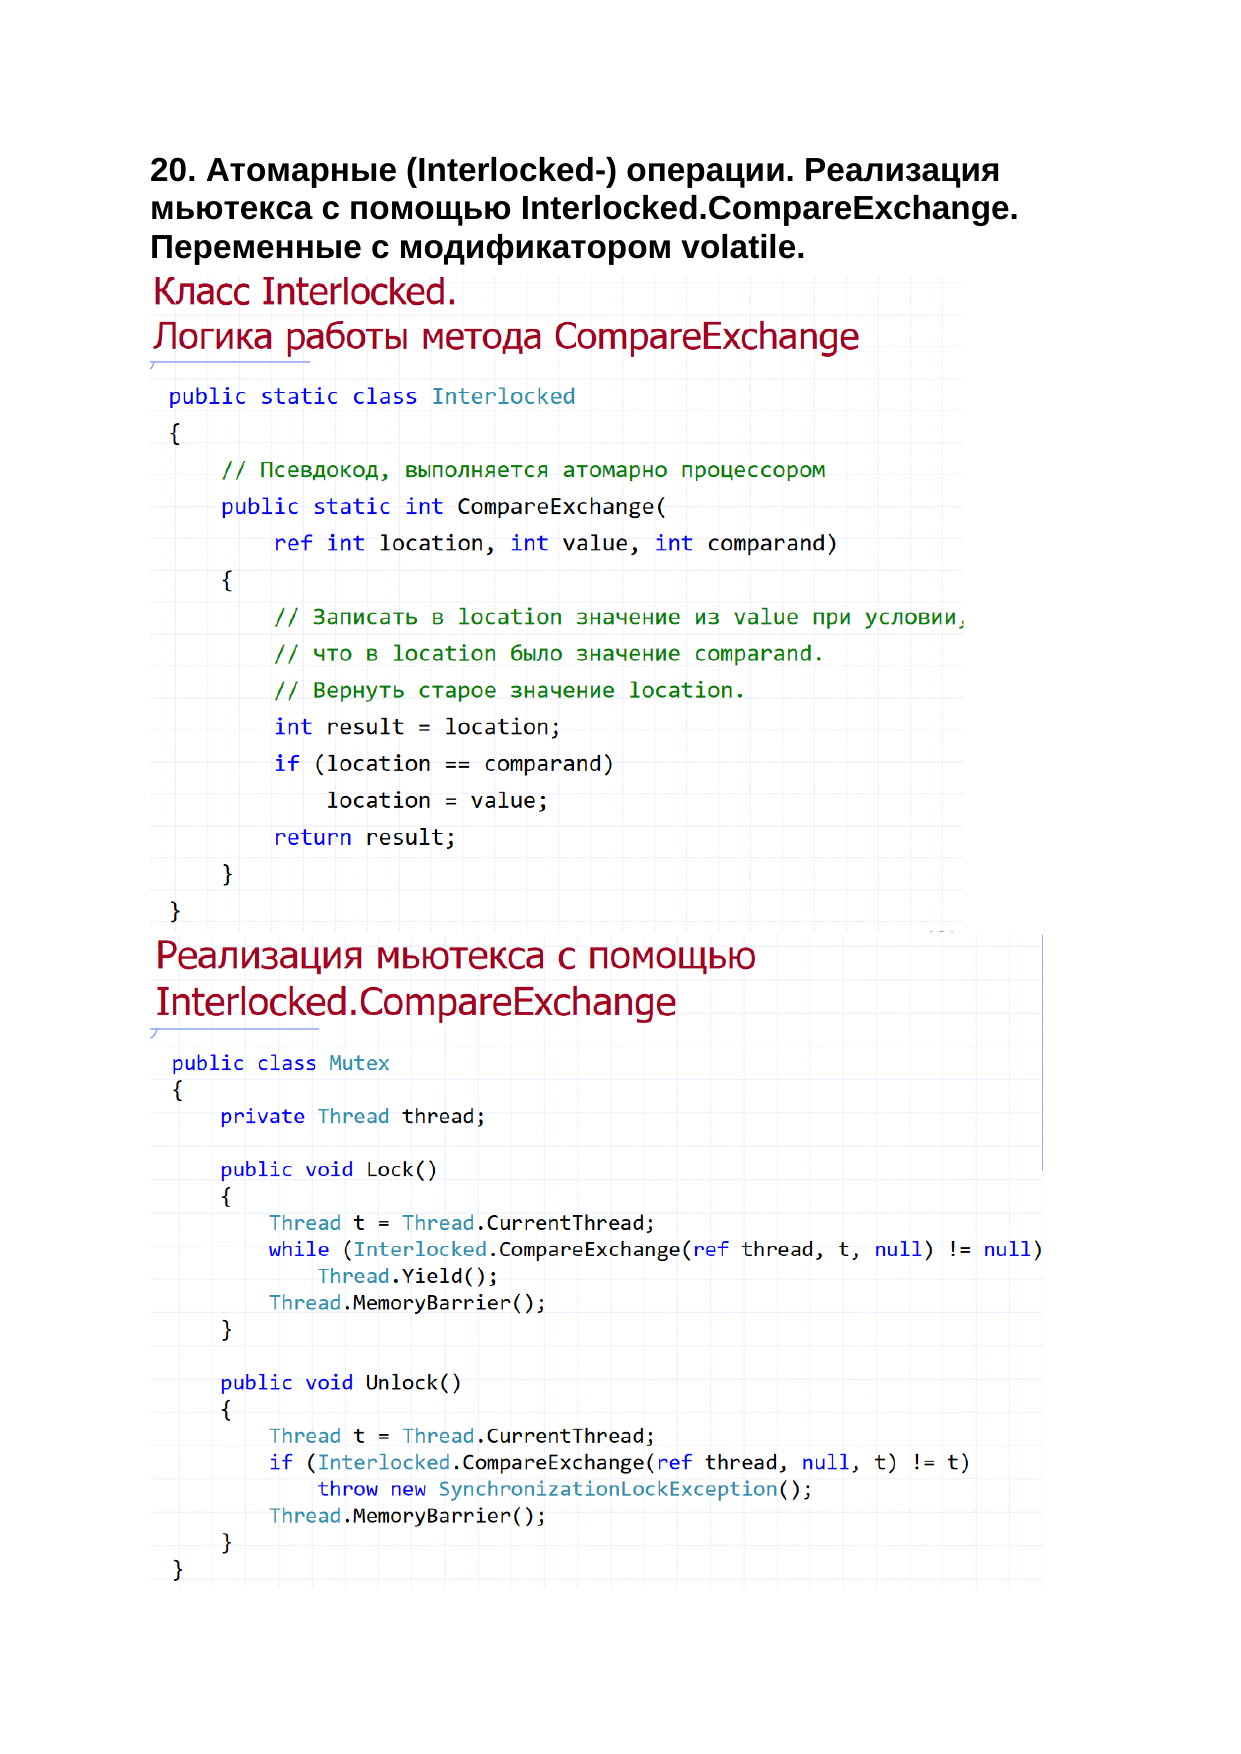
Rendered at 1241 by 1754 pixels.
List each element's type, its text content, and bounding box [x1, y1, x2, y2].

subtitle 20. Атомарные (Interlocked-) операции. Реализация мьютекса с помощью Interlocked.CompareExchange. Переменные с модификатором volatile. [150, 150, 1090, 265]
picture [150, 277, 964, 932]
picture [150, 935, 1043, 1589]
